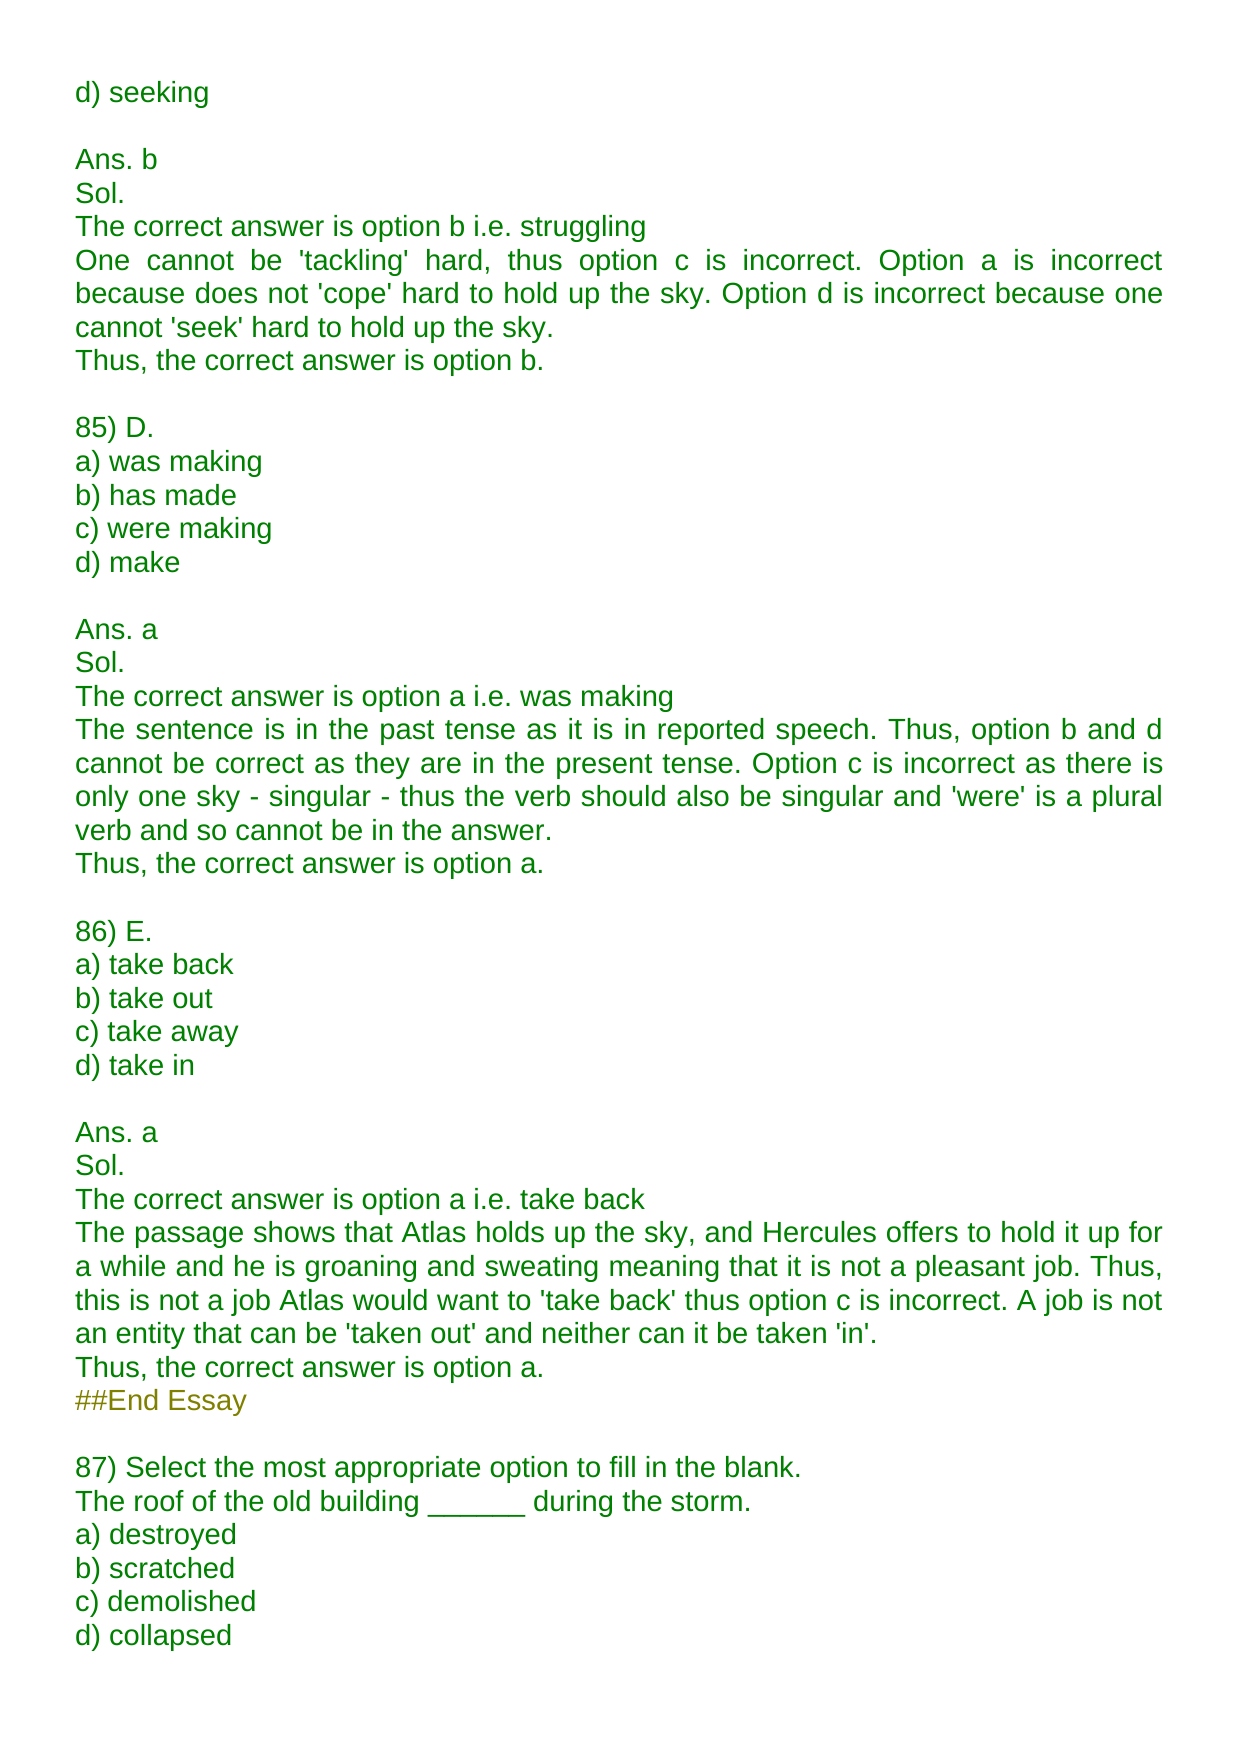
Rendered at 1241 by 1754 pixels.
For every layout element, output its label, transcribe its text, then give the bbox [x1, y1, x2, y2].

list d) make [75, 544, 1165, 578]
list The correct answer is option a i.e. take back [75, 1182, 1165, 1215]
list a) take back [75, 947, 1165, 981]
list b) scratched [75, 1551, 1165, 1584]
list c) demolished [75, 1584, 1165, 1618]
list 86) E. [75, 913, 1165, 947]
list The roof of the old building ______ during the storm. [75, 1484, 1165, 1517]
list b) has made [75, 477, 1165, 511]
list a) destroyed [75, 1517, 1165, 1551]
list d) seeking [75, 75, 1165, 108]
list One cannot be 'tackling' hard, thus option c is incorrect. Option a is incorrect because does not 'cope' hard to hold up the sky. Option d is incorrect because one cannot 'seek' hard to hold up the sky. [75, 243, 1165, 343]
list a) was making [75, 444, 1165, 477]
list c) take away [75, 1014, 1165, 1048]
list d) take in [75, 1048, 1165, 1081]
list Sol. [75, 1148, 1165, 1182]
list The correct answer is option a i.e. was making [75, 679, 1165, 712]
list Thus, the correct answer is option a. [75, 1349, 1165, 1383]
list b) take out [75, 981, 1165, 1014]
list The sentence is in the past tense as it is in reported speech. Thus, option b and d cannot be correct as they are in the present tense. Option c is incorrect as there is only one sky - singular - thus the verb should also be singular and 'were' is a plural verb and so cannot be in the answer. [75, 712, 1165, 846]
list Sol. [75, 176, 1165, 209]
list 85) D. [75, 410, 1165, 444]
list The passage shows that Atlas holds up the sky, and Hercules offers to hold it up for a while and he is groaning and sweating meaning that it is not a pleasant job. Thus, this is not a job Atlas would want to 'take back' thus option c is incorrect. A job is not an entity that can be 'taken out' and neither can it be taken 'in'. [75, 1215, 1165, 1349]
list Thus, the correct answer is option a. [75, 846, 1165, 880]
list Thus, the correct answer is option b. [75, 343, 1165, 377]
list Ans. a [75, 1115, 1165, 1148]
list ##End Essay [75, 1383, 1165, 1417]
list Sol. [75, 645, 1165, 679]
list The correct answer is option b i.e. struggling [75, 209, 1165, 243]
list d) collapsed [75, 1618, 1165, 1651]
list Ans. a [75, 612, 1165, 645]
list Ans. b [75, 142, 1165, 176]
list 87) Select the most appropriate option to fill in the blank. [75, 1450, 1165, 1484]
list c) were making [75, 511, 1165, 544]
